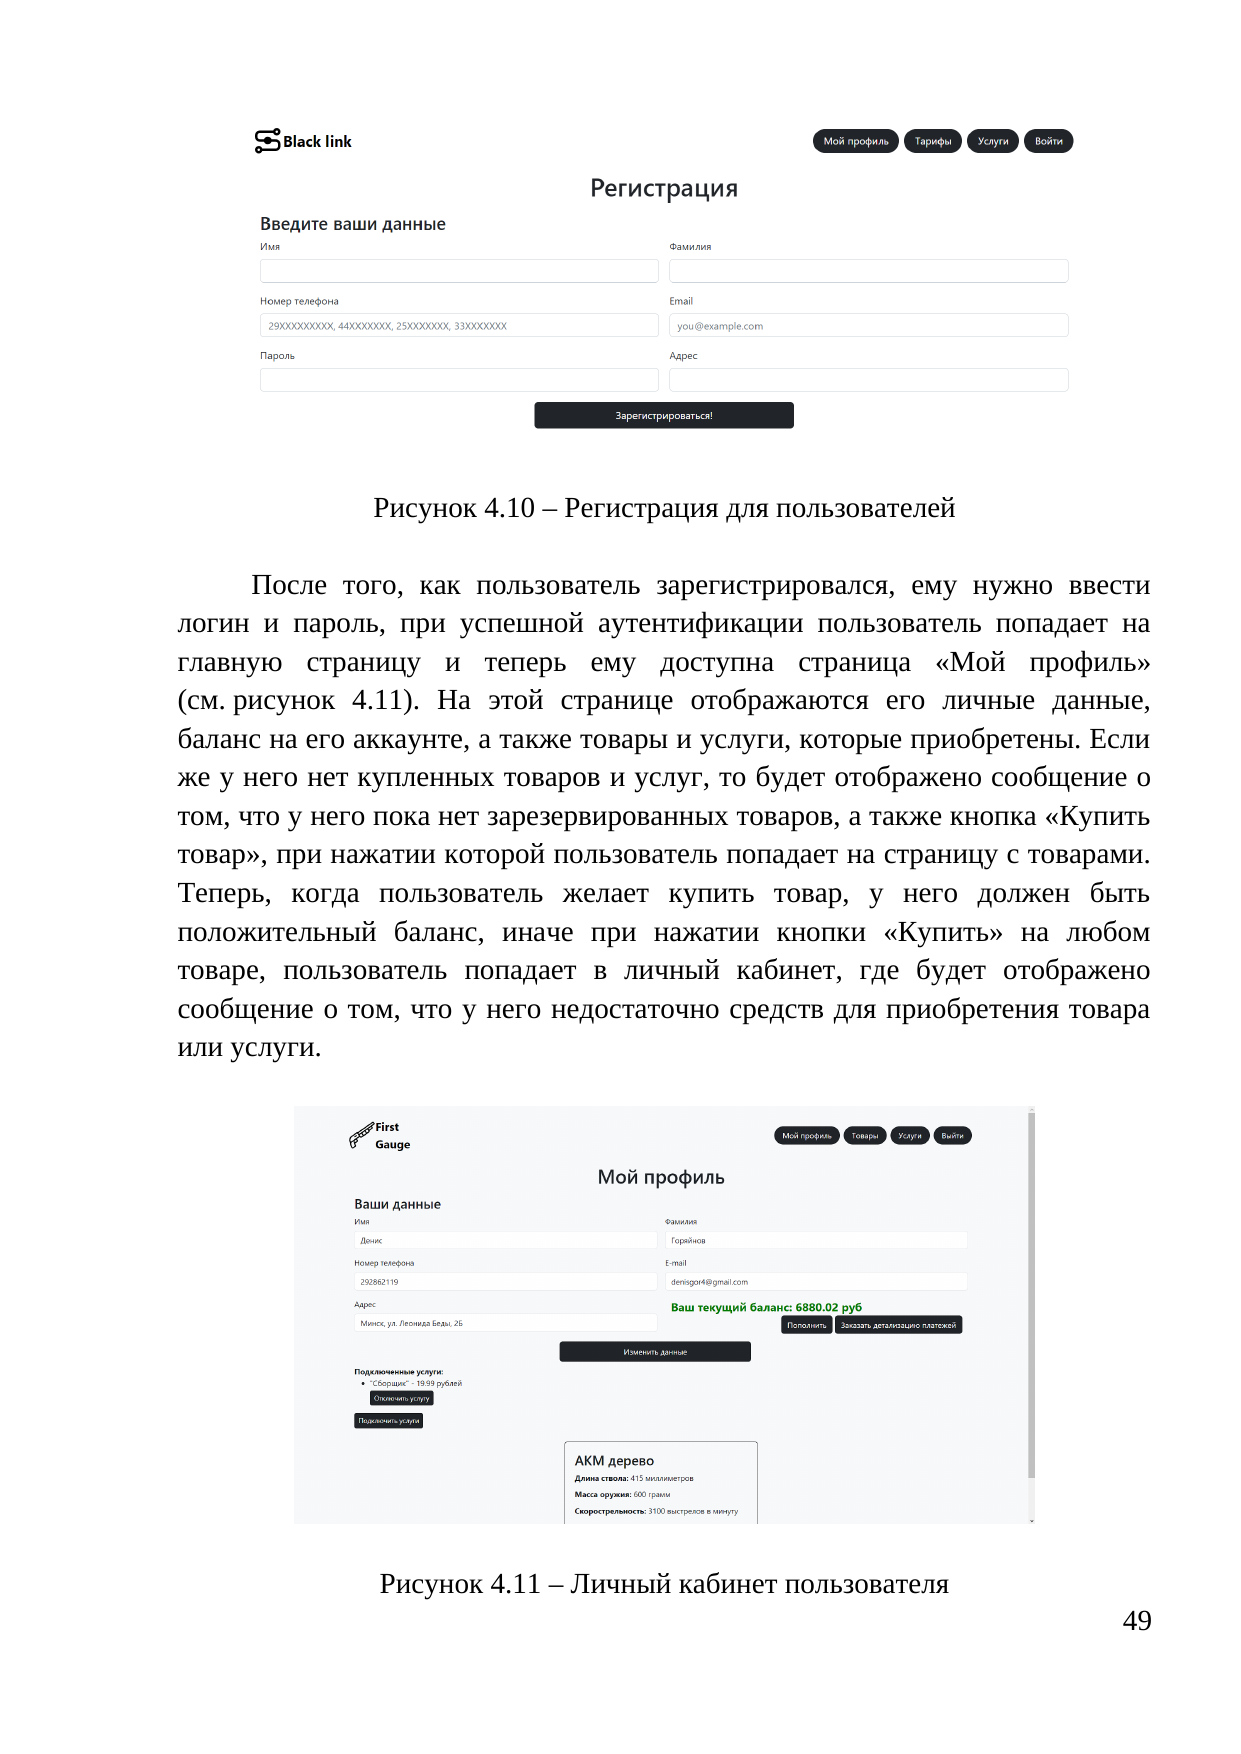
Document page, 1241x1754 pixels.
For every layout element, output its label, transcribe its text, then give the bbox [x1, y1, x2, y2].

text После того, как пользователь зарегистрировался, ему нужно ввести логин и пароль, при успешной аутентификации пользователь попадает на главную страницу и теперь ему доступна страница «Мой профиль» (см. рисунок 4.11). На этой странице отображаются его личные данные, баланс на его аккаунте, а также товары и услуги, которые приобретены. Если же у него нет купленных товаров и услуг, то будет отображено сообщение о том, что у него пока нет зарезервированных товаров, а также кнопка «Купить товар», при нажатии которой пользователь попадает на страницу с товарами. Теперь, когда пользователь желает купить товар, у него должен быть положительный баланс, иначе при нажатии кнопки «Купить» на любом товаре, пользователь попадает в личный кабинет, где будет отображено сообщение о том, что у него недостаточно средств для приобретения товара или услуги. [177, 567, 1152, 1063]
text Рисунок 4.10 – Регистрация для пользователей [177, 490, 1152, 523]
picture [294, 1106, 1035, 1524]
text Рисунок 4.11 – Личный кабинет пользователя [177, 1567, 1152, 1600]
picture [177, 118, 1152, 447]
